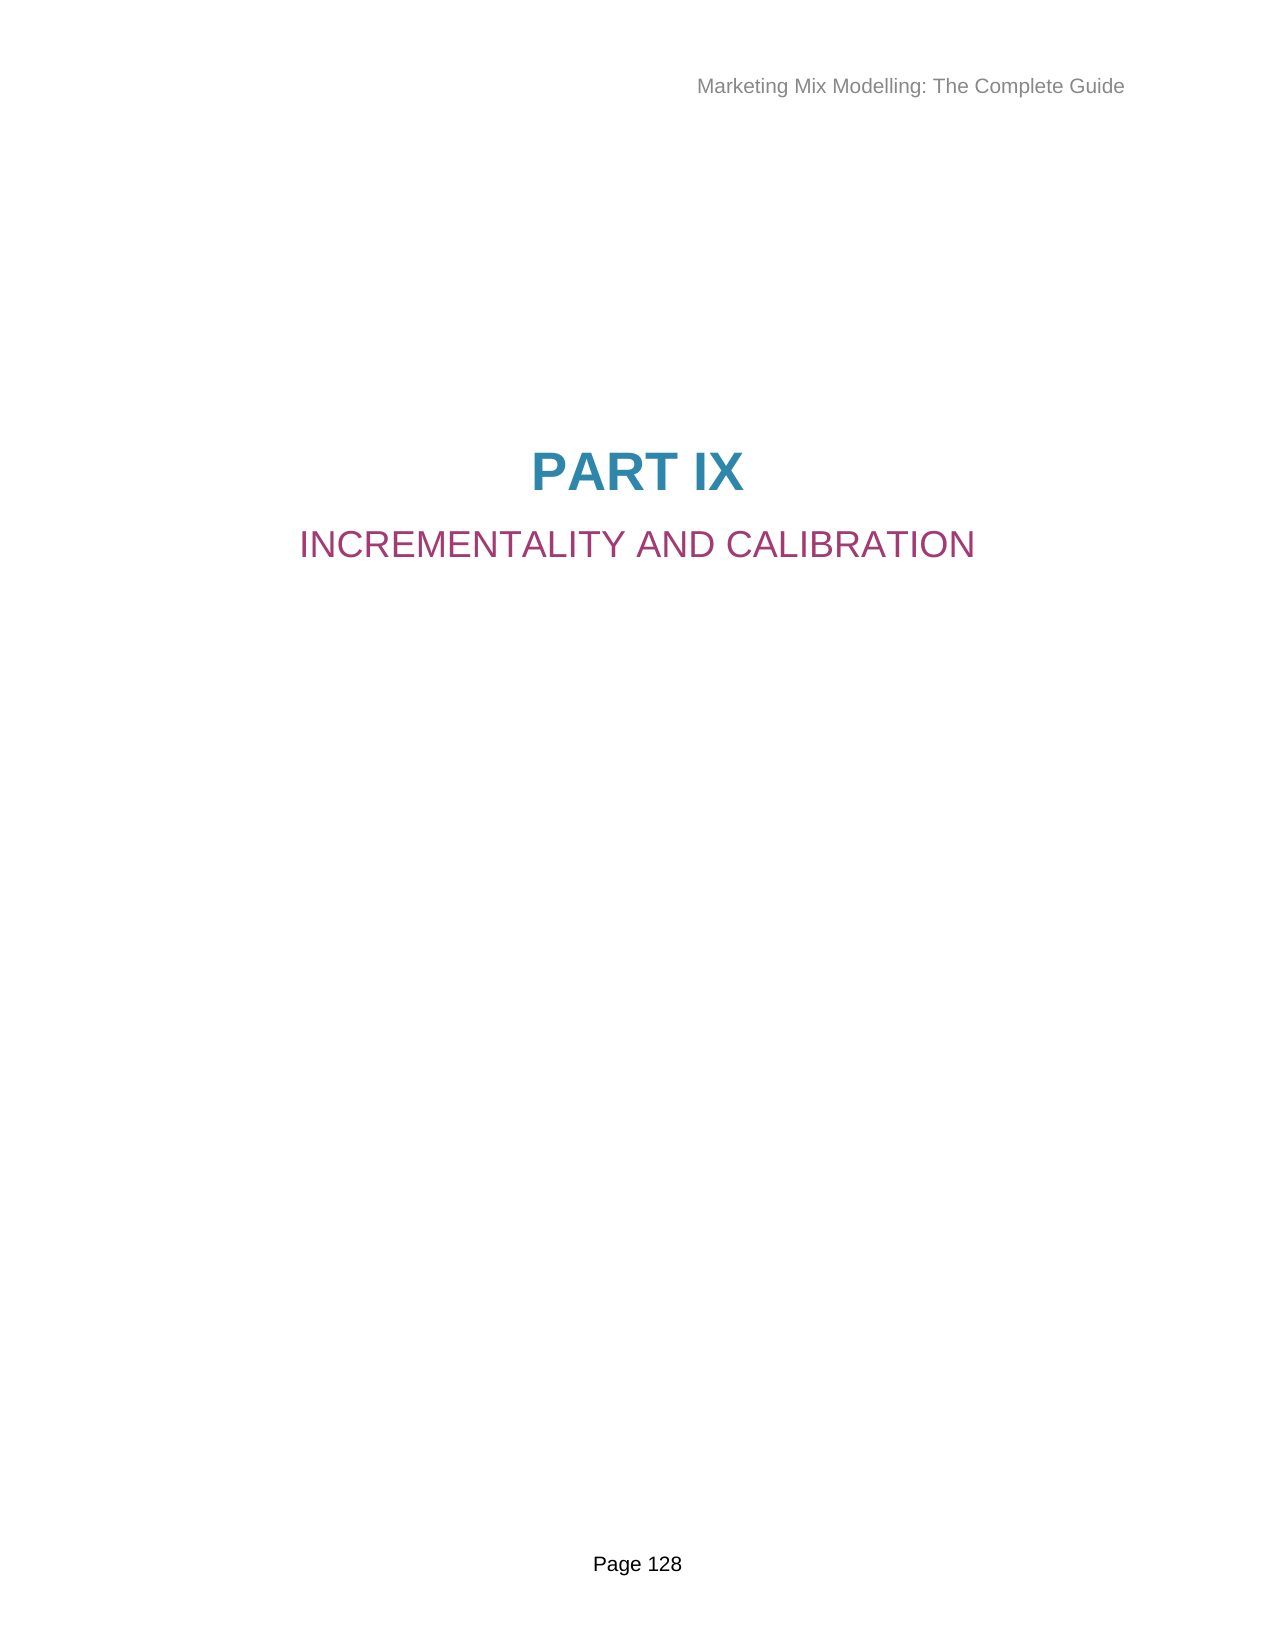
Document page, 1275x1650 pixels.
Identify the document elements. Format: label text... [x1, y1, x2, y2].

text INCREMENTALITY AND CALIBRATION [150, 522, 1125, 565]
text PART IX [150, 439, 1125, 501]
